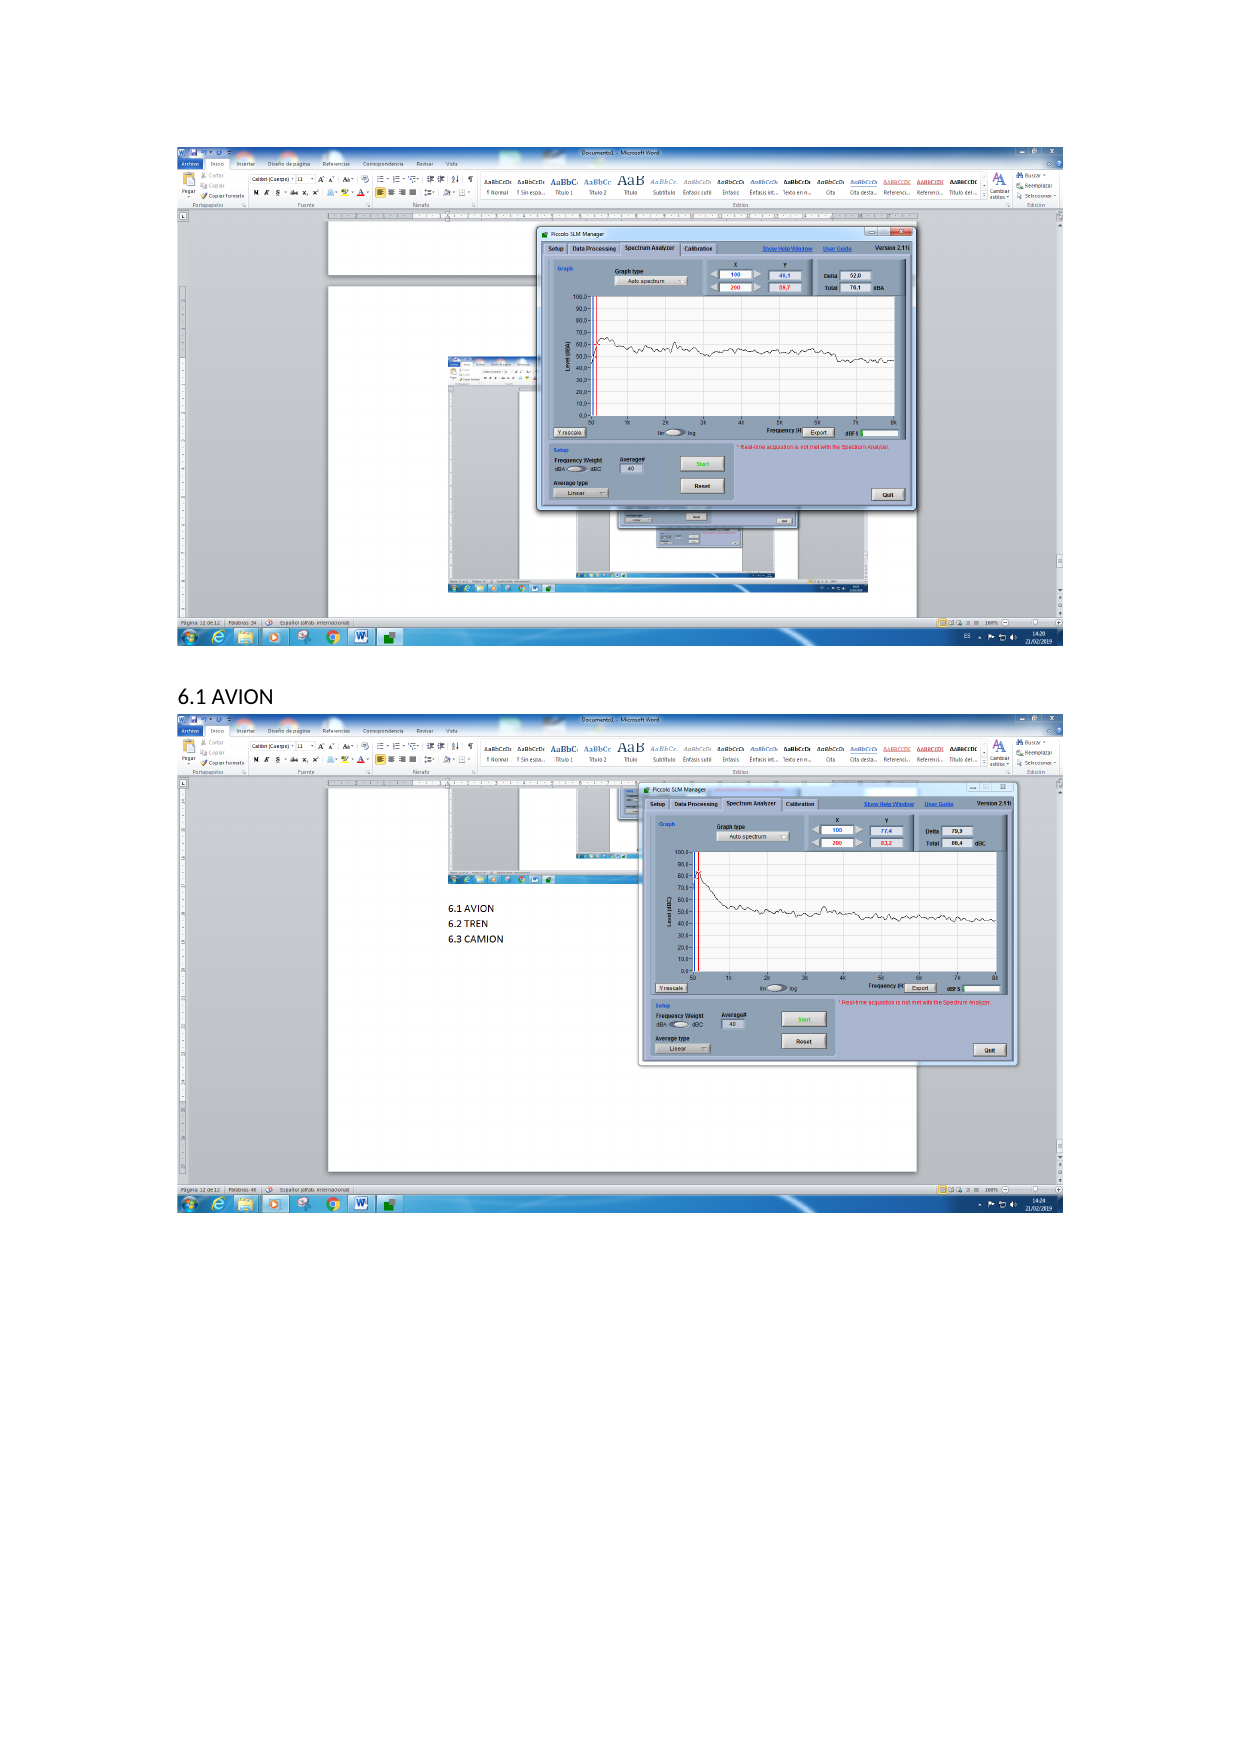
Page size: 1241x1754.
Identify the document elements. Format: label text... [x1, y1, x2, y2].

picture [177, 147, 1063, 646]
picture [177, 714, 1063, 1213]
text 6.1 AVION [177, 682, 1063, 710]
